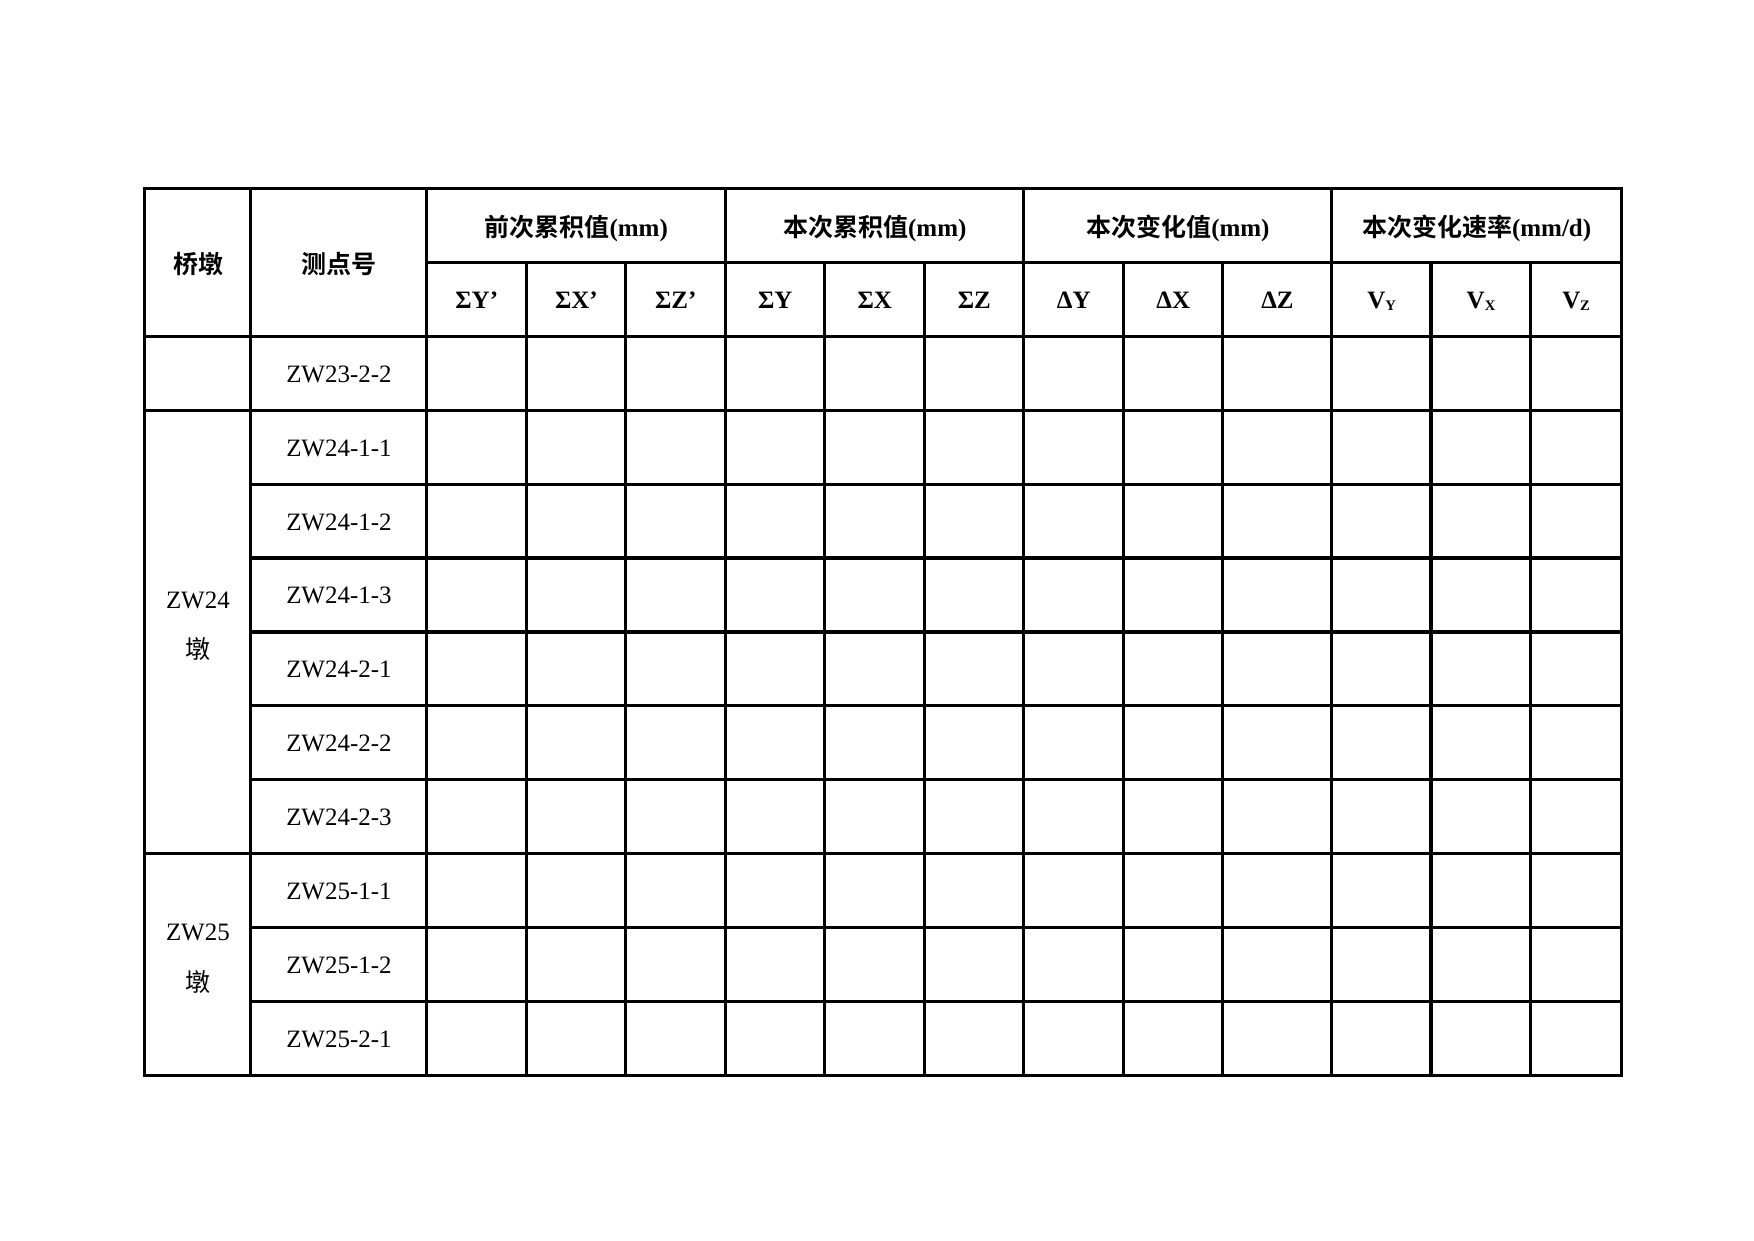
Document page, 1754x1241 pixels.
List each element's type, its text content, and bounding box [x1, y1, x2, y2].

table_cell [1025, 486, 1122, 556]
table_cell [1433, 707, 1529, 778]
table_cell ΔX [1125, 264, 1221, 335]
table_cell [1224, 707, 1330, 778]
table_cell [627, 707, 724, 778]
table_cell [1333, 338, 1429, 409]
table_cell [528, 1003, 624, 1073]
table_cell [1125, 634, 1221, 704]
table_cell [627, 412, 724, 483]
table_cell [1433, 412, 1529, 483]
table_cell [1333, 486, 1429, 556]
table_cell ZW24-1-2 [252, 486, 425, 556]
table_cell [1333, 560, 1429, 630]
table_cell [1333, 634, 1429, 704]
table_cell [926, 1003, 1022, 1073]
table_cell ΣY [727, 264, 823, 335]
table_cell [1532, 855, 1620, 926]
table_header 本次变化速率(mm/d) [1333, 190, 1620, 261]
table_cell [1025, 338, 1122, 409]
table_cell [528, 634, 624, 704]
table_cell [727, 338, 823, 409]
table_cell [826, 781, 923, 852]
table_cell [1333, 1003, 1429, 1073]
table_cell [428, 855, 525, 926]
table_cell ZW25-1-2 [252, 929, 425, 999]
table_cell [1125, 560, 1221, 630]
table_cell [1433, 855, 1529, 926]
table_cell [627, 634, 724, 704]
table_cell [627, 855, 724, 926]
table_cell [1025, 707, 1122, 778]
table_cell [1025, 634, 1122, 704]
table_cell [826, 560, 923, 630]
table_cell [1333, 855, 1429, 926]
table_cell [428, 412, 525, 483]
table_cell [1025, 855, 1122, 926]
table_cell [1125, 1003, 1221, 1073]
table_cell [428, 707, 525, 778]
table_cell ΣX’ [528, 264, 624, 335]
table_cell [1025, 560, 1122, 630]
table_cell [926, 781, 1022, 852]
table_cell [926, 634, 1022, 704]
table_cell [727, 781, 823, 852]
table_cell [627, 560, 724, 630]
table_cell [926, 560, 1022, 630]
table_cell [826, 929, 923, 999]
table_cell [1025, 412, 1122, 483]
table_cell ΣX [826, 264, 923, 335]
table_cell [1224, 338, 1330, 409]
table_cell [1433, 1003, 1529, 1073]
table_cell ZW25墩 [146, 855, 249, 1073]
table_cell ΣZ’ [627, 264, 724, 335]
table_cell ZW25-2-1 [252, 1003, 425, 1073]
table_cell [1532, 1003, 1620, 1073]
table_cell [1125, 855, 1221, 926]
table_cell [1532, 707, 1620, 778]
table_cell [428, 560, 525, 630]
table_cell [926, 412, 1022, 483]
table_cell [1532, 486, 1620, 556]
table_cell [1025, 781, 1122, 852]
table_cell [1025, 1003, 1122, 1073]
table_cell [727, 560, 823, 630]
table_cell [1125, 486, 1221, 556]
table_header 本次累积值(mm) [727, 190, 1022, 261]
table_cell [727, 855, 823, 926]
table_cell [1532, 560, 1620, 630]
table_cell [1433, 486, 1529, 556]
table_cell [1532, 929, 1620, 999]
table_cell [1433, 781, 1529, 852]
table_cell [428, 929, 525, 999]
table_cell [428, 338, 525, 409]
table_cell [1025, 929, 1122, 999]
table_cell [428, 781, 525, 852]
table_cell [926, 338, 1022, 409]
table_cell [826, 707, 923, 778]
table_cell [1433, 560, 1529, 630]
table_cell [826, 1003, 923, 1073]
table_cell ZW24-1-3 [252, 560, 425, 630]
table_cell [1224, 560, 1330, 630]
table_cell [1532, 412, 1620, 483]
table_cell [727, 707, 823, 778]
table_cell [528, 781, 624, 852]
table_cell [826, 412, 923, 483]
table_header 前次累积值(mm) [428, 190, 724, 261]
table_cell [1333, 412, 1429, 483]
table_cell [528, 855, 624, 926]
table_cell ZW24-1-1 [252, 412, 425, 483]
table_cell [727, 486, 823, 556]
table_cell [528, 560, 624, 630]
table_cell [627, 781, 724, 852]
table_cell [727, 929, 823, 999]
table_cell [428, 1003, 525, 1073]
table_cell ZW24墩 [146, 412, 249, 852]
table_cell [727, 1003, 823, 1073]
table_cell ZW25-1-1 [252, 855, 425, 926]
table_cell [528, 412, 624, 483]
table_cell [1532, 781, 1620, 852]
table_cell [1125, 338, 1221, 409]
table_cell [926, 486, 1022, 556]
table_cell ΔZ [1224, 264, 1330, 335]
table_cell [1125, 412, 1221, 483]
table_cell ZW23-2-2 [252, 338, 425, 409]
table_header 测点号 [252, 190, 425, 335]
table_cell [727, 634, 823, 704]
table_cell [826, 634, 923, 704]
table_cell [528, 707, 624, 778]
table_header 本次变化值(mm) [1025, 190, 1330, 261]
table_cell [1224, 1003, 1330, 1073]
table_cell [627, 486, 724, 556]
table_cell [1224, 929, 1330, 999]
table_cell ZW24-2-3 [252, 781, 425, 852]
table_cell [1433, 929, 1529, 999]
table_cell [1224, 855, 1330, 926]
table_cell [428, 486, 525, 556]
table_cell ZW24-2-2 [252, 707, 425, 778]
table_cell [528, 486, 624, 556]
table_cell [428, 634, 525, 704]
table_cell [528, 929, 624, 999]
table_cell ΣY’ [428, 264, 525, 335]
table_cell [1433, 338, 1529, 409]
table_cell [926, 707, 1022, 778]
table_header 桥墩 [146, 190, 249, 335]
table_cell ΣZ [926, 264, 1022, 335]
table_cell [1224, 486, 1330, 556]
table_cell [926, 855, 1022, 926]
table_cell [1224, 412, 1330, 483]
table_cell [1125, 781, 1221, 852]
table_cell [1224, 781, 1330, 852]
table_cell [1333, 781, 1429, 852]
table_cell [1532, 338, 1620, 409]
table_cell [528, 338, 624, 409]
table_cell [826, 855, 923, 926]
table_cell [627, 929, 724, 999]
table_cell [1333, 929, 1429, 999]
table_cell [1532, 634, 1620, 704]
table_cell [826, 486, 923, 556]
table_cell [826, 338, 923, 409]
table_cell [1433, 634, 1529, 704]
table_cell [627, 338, 724, 409]
table_cell [727, 412, 823, 483]
table_cell ΔY [1025, 264, 1122, 335]
table_cell VY [1333, 264, 1429, 335]
table_cell ZW24-2-1 [252, 634, 425, 704]
table_cell VZ [1532, 264, 1620, 335]
table_cell [1125, 707, 1221, 778]
table_cell [1333, 707, 1429, 778]
table_cell [926, 929, 1022, 999]
table_cell VX [1433, 264, 1529, 335]
table_cell [1224, 634, 1330, 704]
table_cell [1125, 929, 1221, 999]
table_cell [627, 1003, 724, 1073]
